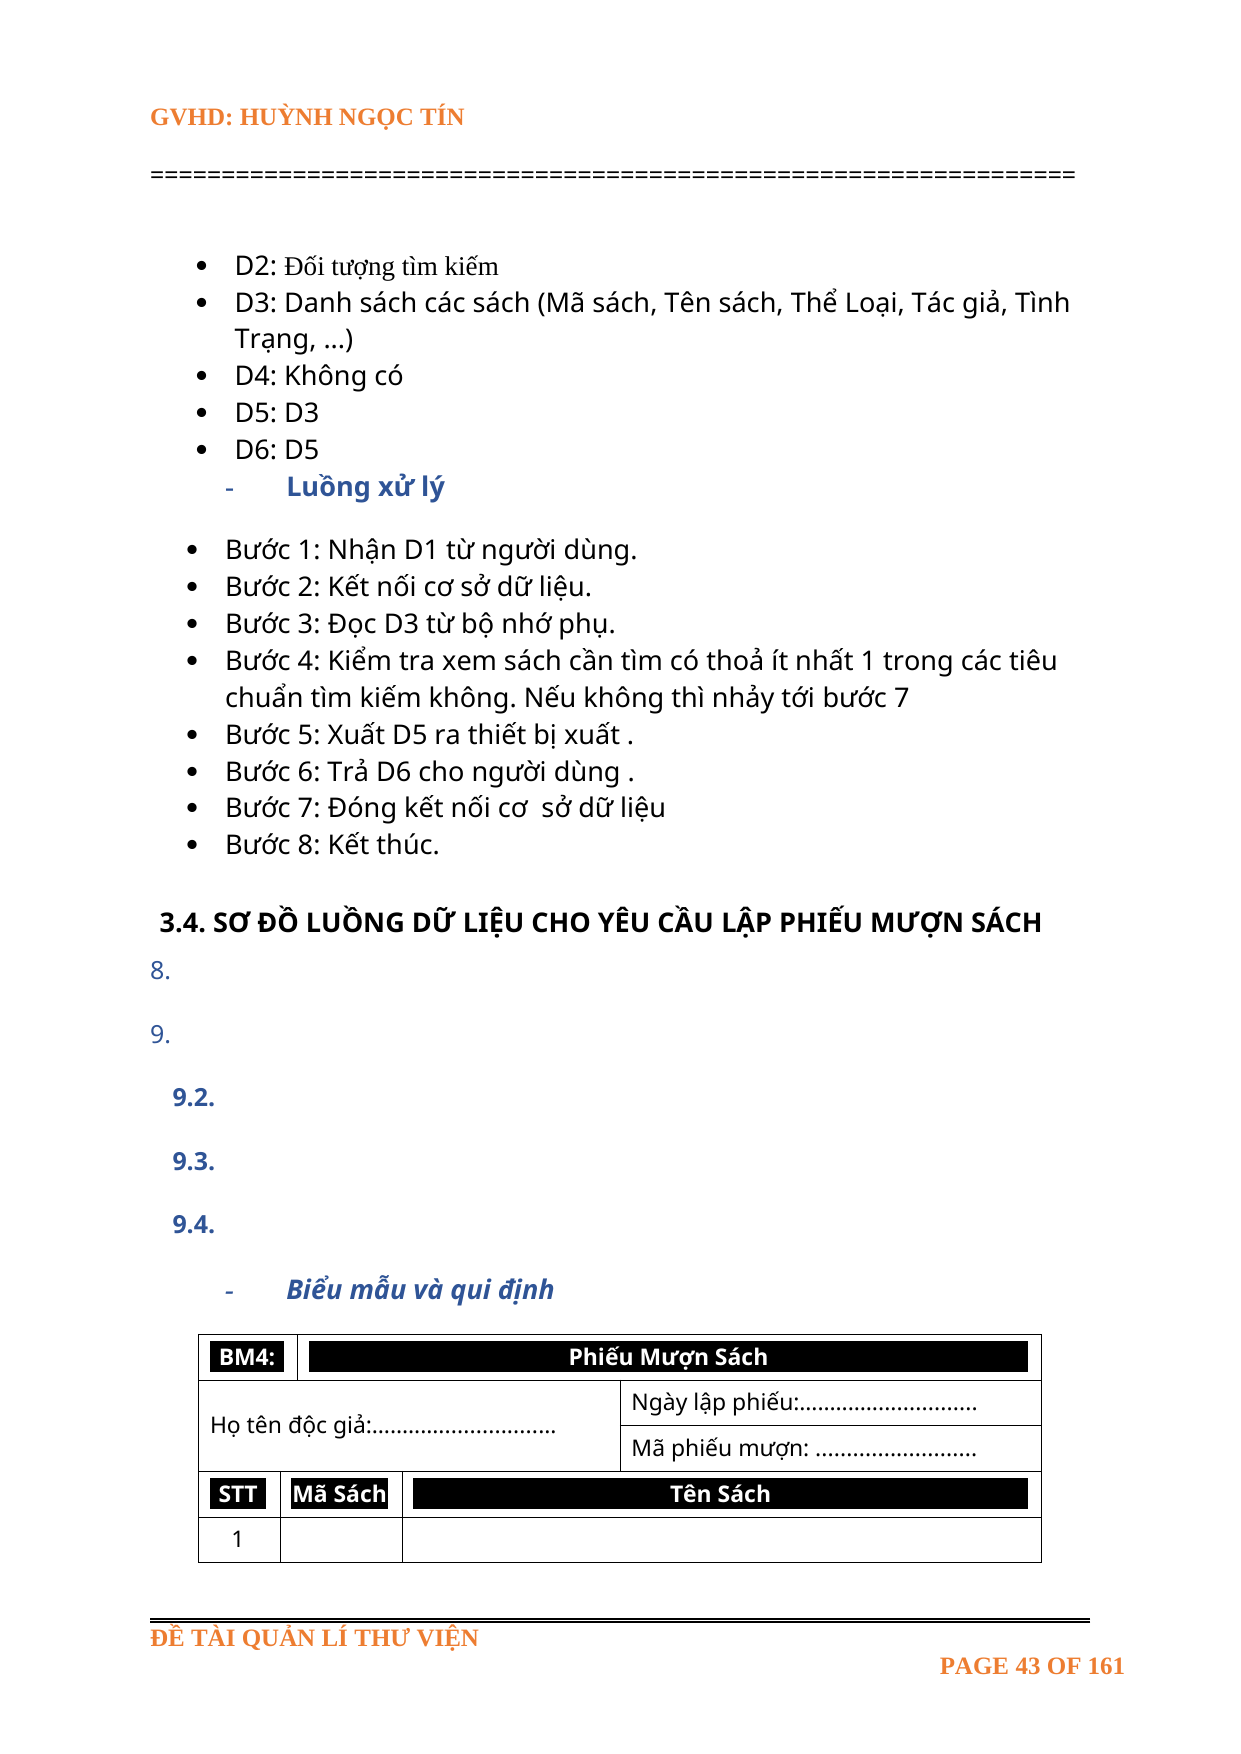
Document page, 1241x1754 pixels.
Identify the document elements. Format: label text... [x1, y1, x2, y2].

list Bước 4: Kiểm tra xem sách cần tìm có thoả ít nhất 1 trong các tiêu chuẩn tìm kiếm không. Nếu không thì nhảy tới bước 7 [187, 641, 1087, 715]
list D6: D5 [197, 431, 1087, 467]
table_cell Mã Sách [281, 1472, 402, 1516]
list D4: Không có [197, 357, 1087, 394]
table_header BM4: [199, 1335, 297, 1379]
list Bước 6: Trả D6 cho người dùng . [187, 752, 1087, 789]
table_cell 1 [199, 1518, 280, 1562]
table_cell Ngày lập phiếu: [621, 1381, 1041, 1425]
list Bước 8: Kết thúc. [187, 826, 1087, 863]
list D2: Đối tượng tìm kiếm [197, 246, 1087, 283]
list D3: Danh sách các sách (Mã sách, Tên sách, Thể Loại, Tác giả, Tình Trạng, ...) [197, 283, 1087, 357]
list Biểu mẫu và qui định [225, 1271, 1090, 1308]
list Bước 7: Đóng kết nối cơ sở dữ liệu [187, 789, 1087, 826]
table_header Phiếu Mượn Sách [298, 1335, 1041, 1379]
table_cell Họ tên độc giả: … [199, 1381, 620, 1471]
list Bước 2: Kết nối cơ sở dữ liệu. [187, 568, 1087, 604]
table_cell [403, 1518, 1041, 1562]
list Bước 1: Nhận D1 từ người dùng. [187, 531, 1087, 568]
table_cell [281, 1518, 402, 1562]
table_cell Mã phiếu mượn: [621, 1426, 1041, 1471]
list Bước 5: Xuất D5 ra thiết bị xuất . [187, 715, 1087, 752]
table_cell STT [199, 1472, 280, 1516]
list Luồng xử lý [225, 467, 1090, 504]
list D5: D3 [197, 394, 1087, 431]
list Bước 3: Đọc D3 từ bộ nhớ phụ. [187, 604, 1087, 641]
subtitle 3.4. SƠ ĐỒ LUỒNG DỮ LIỆU CHO YÊU CẦU LẬP PHIẾU MƯỢN SÁCH [159, 904, 1087, 941]
table_cell Tên Sách [403, 1472, 1041, 1516]
